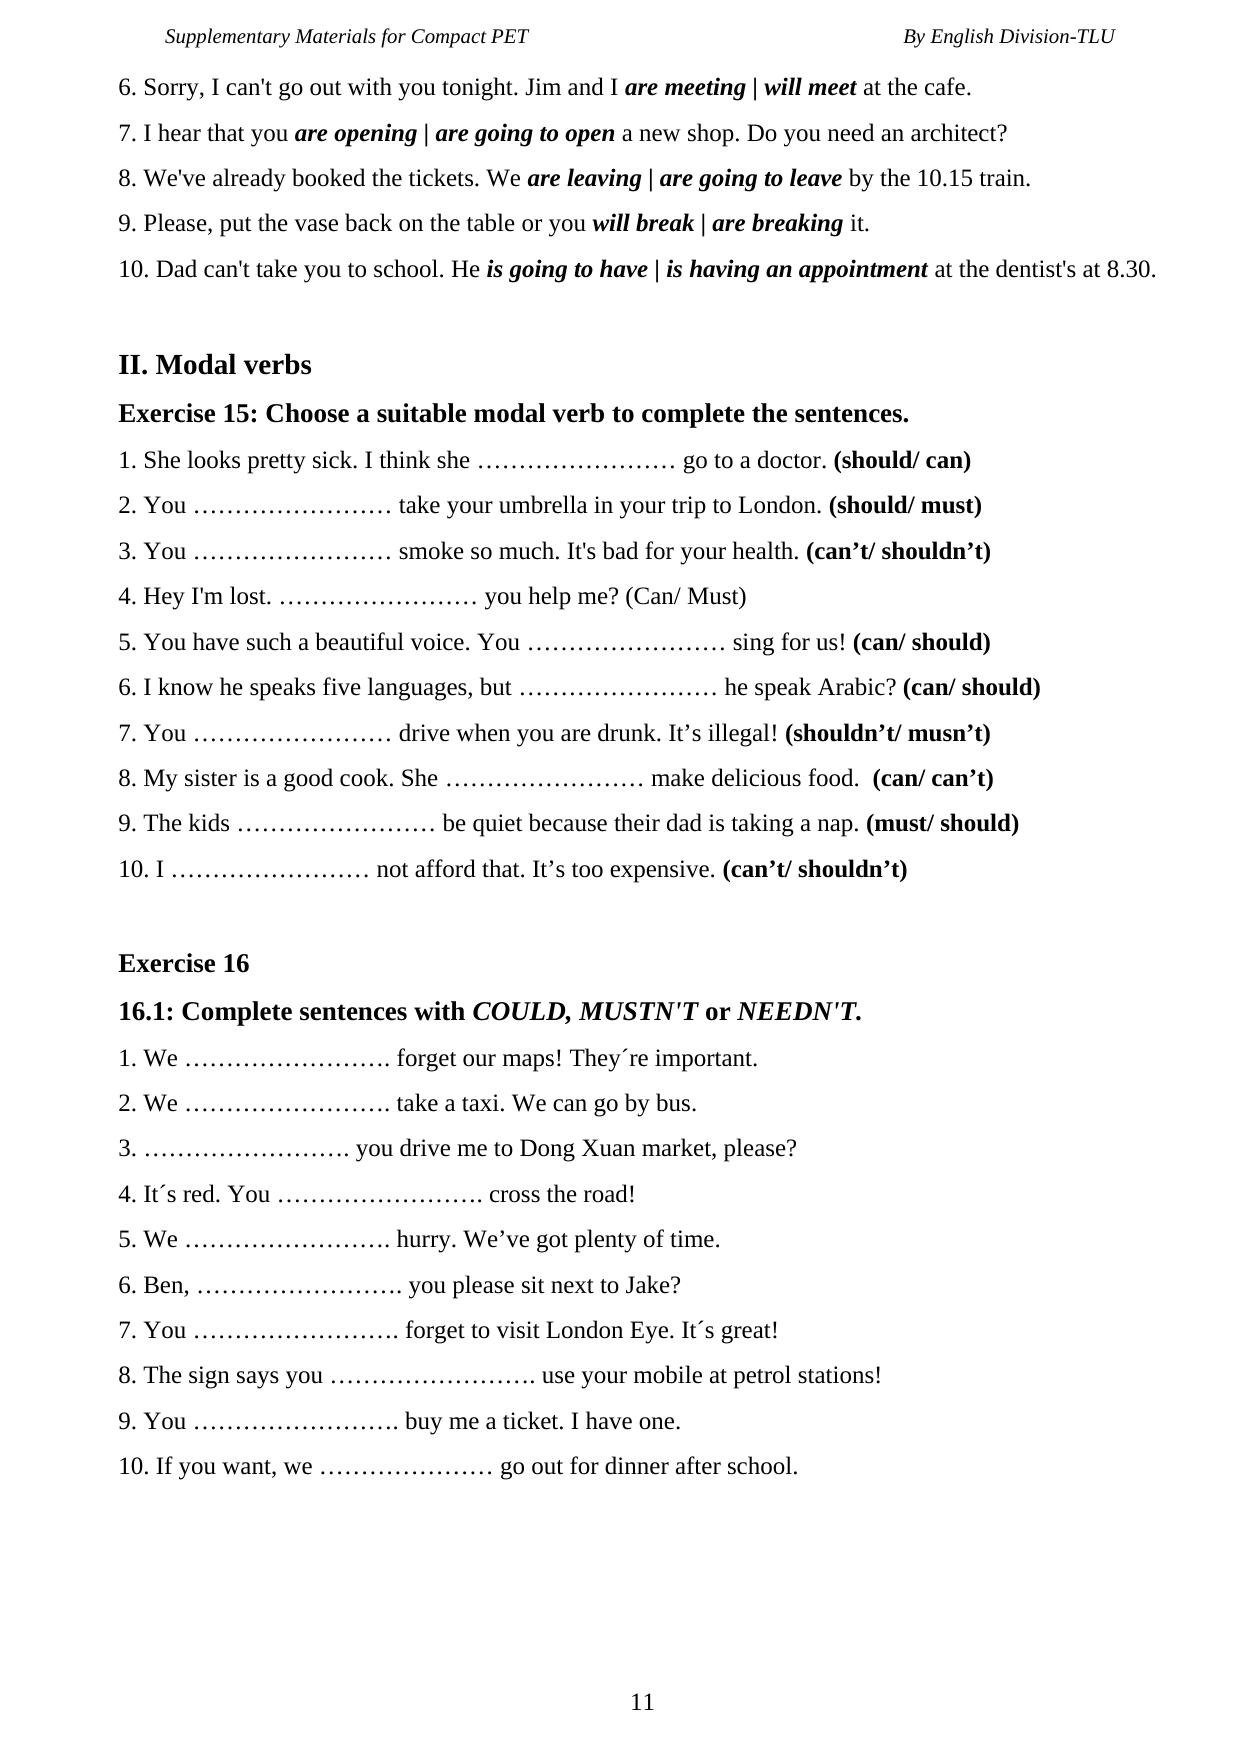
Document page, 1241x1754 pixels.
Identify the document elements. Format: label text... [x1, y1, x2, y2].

text 8. My sister is a good cook. She …………………… make delicious food. (can/ can’t) [118, 763, 1166, 792]
text 4. It´s red. You ……………………. cross the road! [118, 1179, 1166, 1208]
text 9. You ……………………. buy me a ticket. I have one. [118, 1406, 1166, 1435]
text Exercise 15: Choose a suitable modal verb to complete the sentences. [118, 397, 1166, 428]
text 7. You ……………………. forget to visit London Eye. It´s great! [118, 1315, 1166, 1344]
text 16.1: Complete sentences with COULD, MUSTN'T or NEEDN'T. [118, 995, 1166, 1026]
text 5. You have such a beautiful voice. You …………………… sing for us! (can/ should) [118, 627, 1166, 656]
text 2. You …………………… take your umbrella in your trip to London. (should/ must) [118, 491, 1166, 519]
text 7. I hear that you are opening | are going to open a new shop. Do you need an architect? [118, 118, 1166, 146]
text II. Modal verbs [118, 347, 1166, 381]
text 9. The kids …………………… be quiet because their dad is taking a nap. (must/ should) [118, 808, 1166, 837]
text 8. We've already booked the tickets. We are leaving | are going to leave by the 10.15 train. [118, 163, 1166, 192]
text 2. We ……………………. take a taxi. We can go by bus. [118, 1088, 1166, 1117]
text 3. You …………………… smoke so much. It's bad for your health. (can’t/ shouldn’t) [118, 536, 1166, 565]
text 6. Ben, ……………………. you please sit next to Jake? [118, 1270, 1166, 1298]
text 10. If you want, we ………………… go out for dinner after school. [118, 1451, 1166, 1480]
text 8. The sign says you ……………………. use your mobile at petrol stations! [118, 1361, 1166, 1389]
text 10. I …………………… not afford that. It’s too expensive. (can’t/ shouldn’t) [118, 854, 1166, 883]
text 9. Please, put the vase back on the table or you will break | are breaking it. [118, 208, 1166, 237]
text 5. We ……………………. hurry. We’ve got plenty of time. [118, 1224, 1166, 1253]
text 7. You …………………… drive when you are drunk. It’s illegal! (shouldn’t/ musn’t) [118, 718, 1166, 746]
text 1. We ……………………. forget our maps! They´re important. [118, 1043, 1166, 1071]
text 4. Hey I'm lost. …………………… you help me? (Can/ Must) [118, 581, 1166, 610]
text 6. Sorry, I can't go out with you tonight. Jim and I are meeting | will meet at the cafe. [118, 72, 1166, 101]
text Exercise 16 [118, 947, 1166, 978]
text 10. Dad can't take you to school. He is going to have | is having an appointment at the dentist's at 8.30. [118, 254, 1166, 283]
text 6. I know he speaks five languages, but …………………… he speak Arabic? (can/ should) [118, 672, 1166, 701]
text 3. ……………………. you drive me to Dong Xuan market, please? [118, 1133, 1166, 1162]
text 1. She looks pretty sick. I think she …………………… go to a doctor. (should/ can) [118, 445, 1166, 474]
